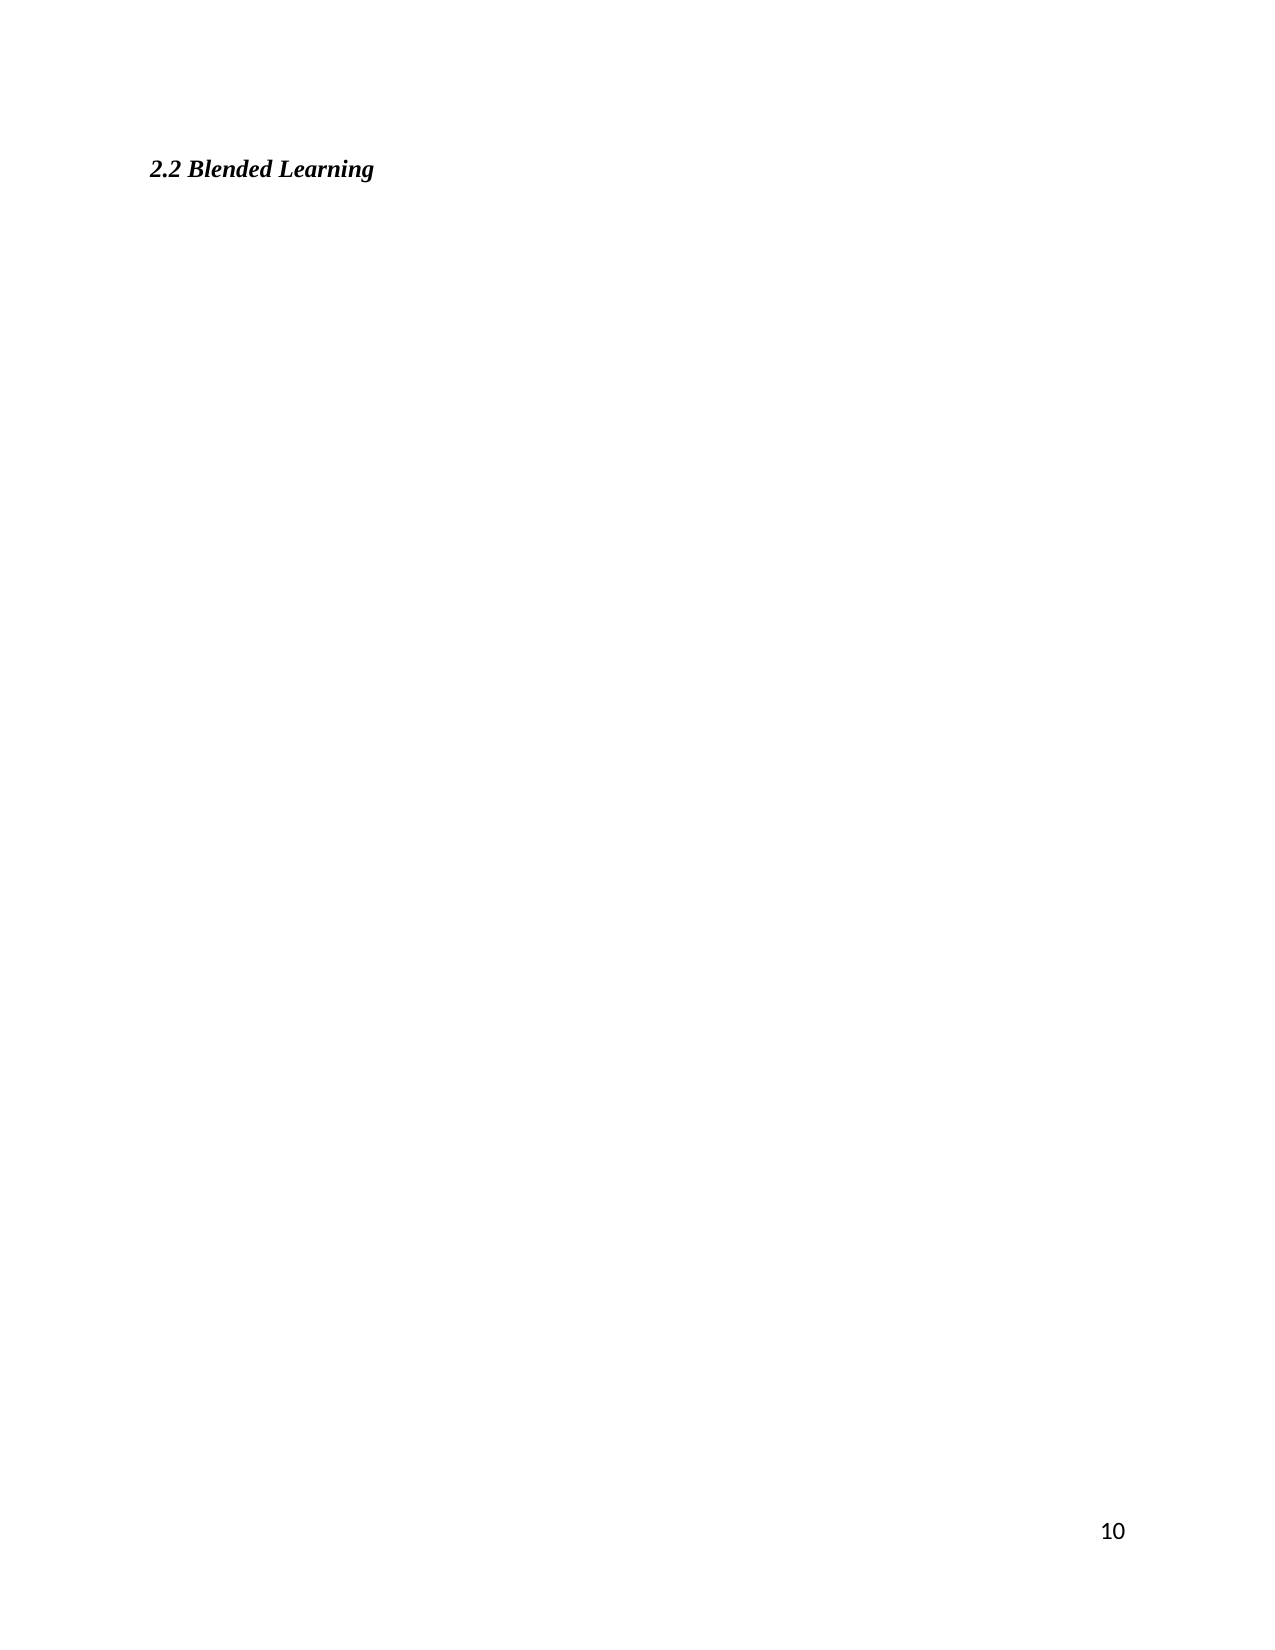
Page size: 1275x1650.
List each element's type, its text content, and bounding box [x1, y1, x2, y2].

subtitle 2.2 Blended Learning [150, 154, 1125, 183]
